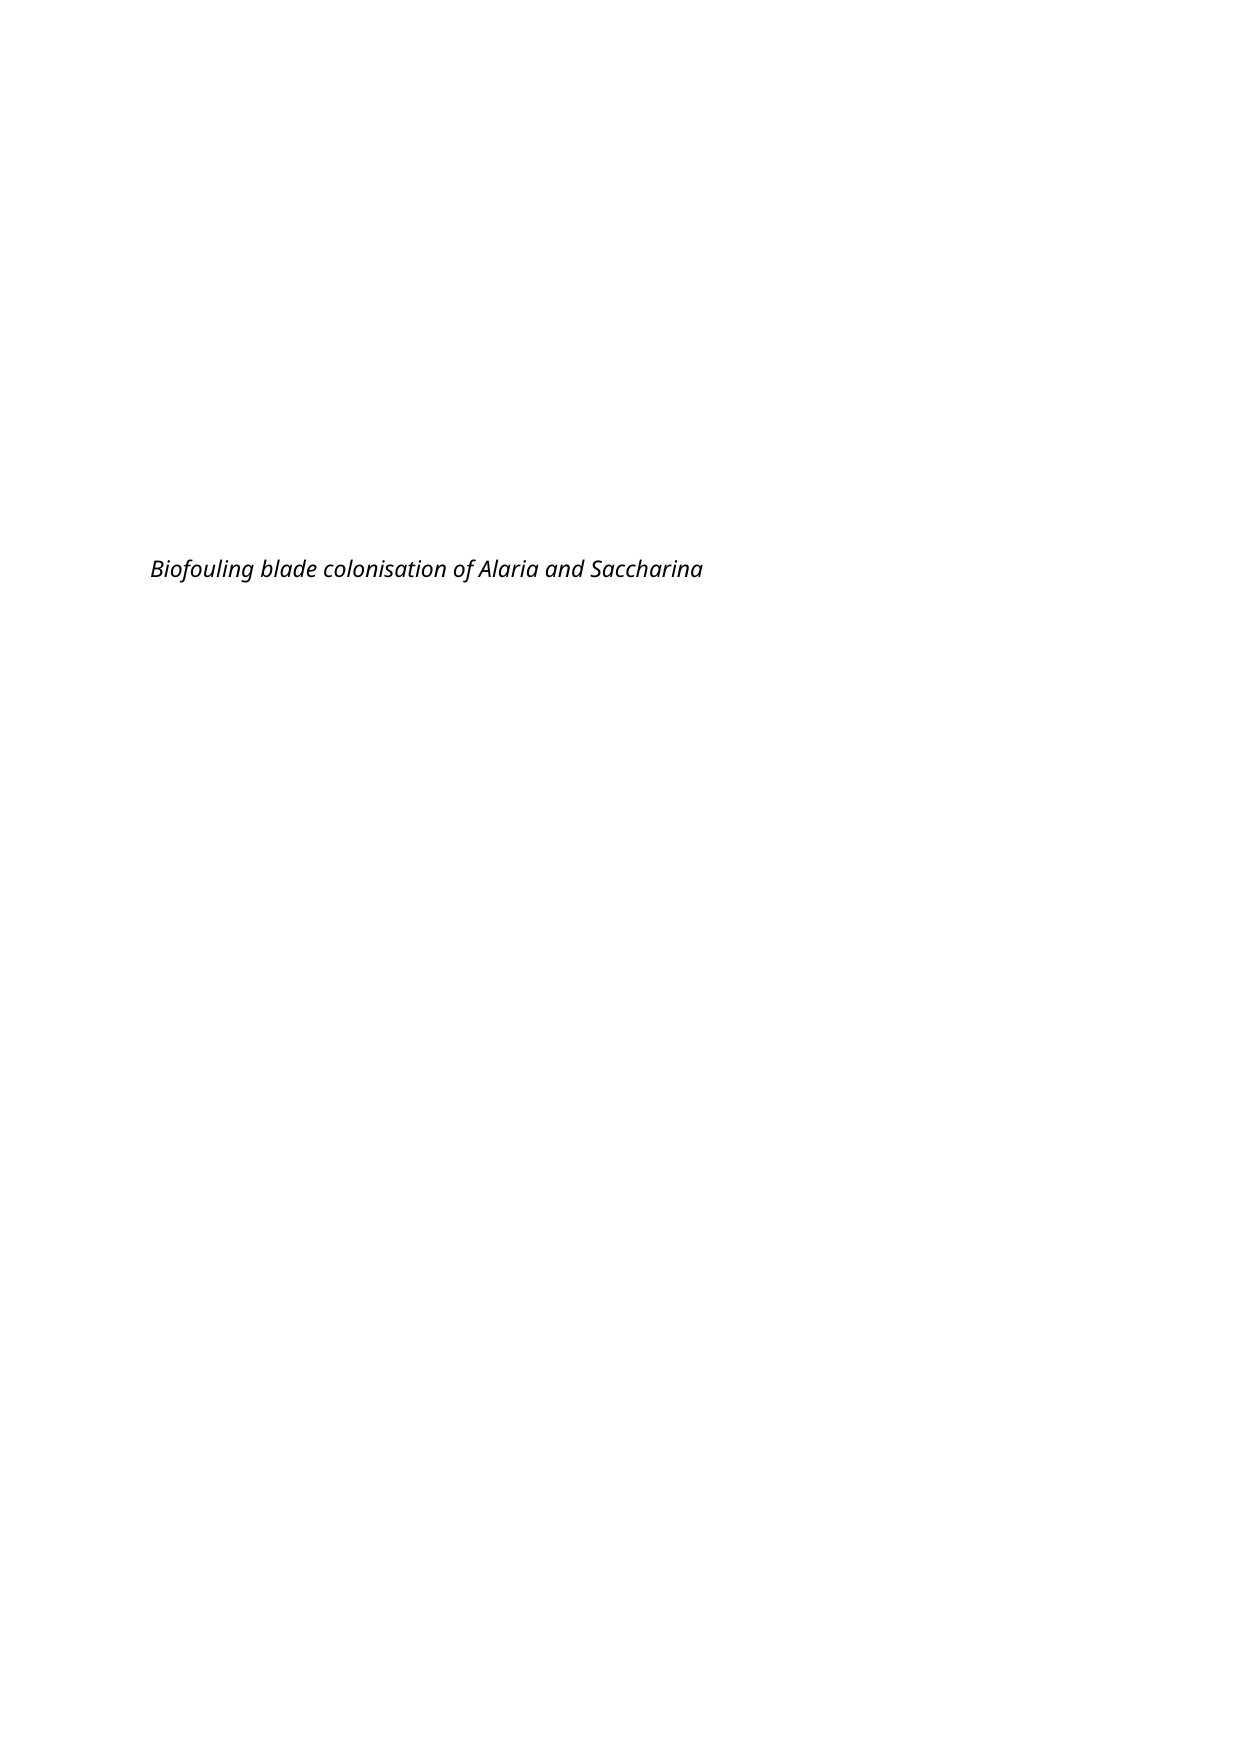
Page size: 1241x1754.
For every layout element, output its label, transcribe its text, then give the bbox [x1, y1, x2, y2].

text Biofouling blade colonisation of Alaria and Saccharina [150, 553, 1090, 584]
